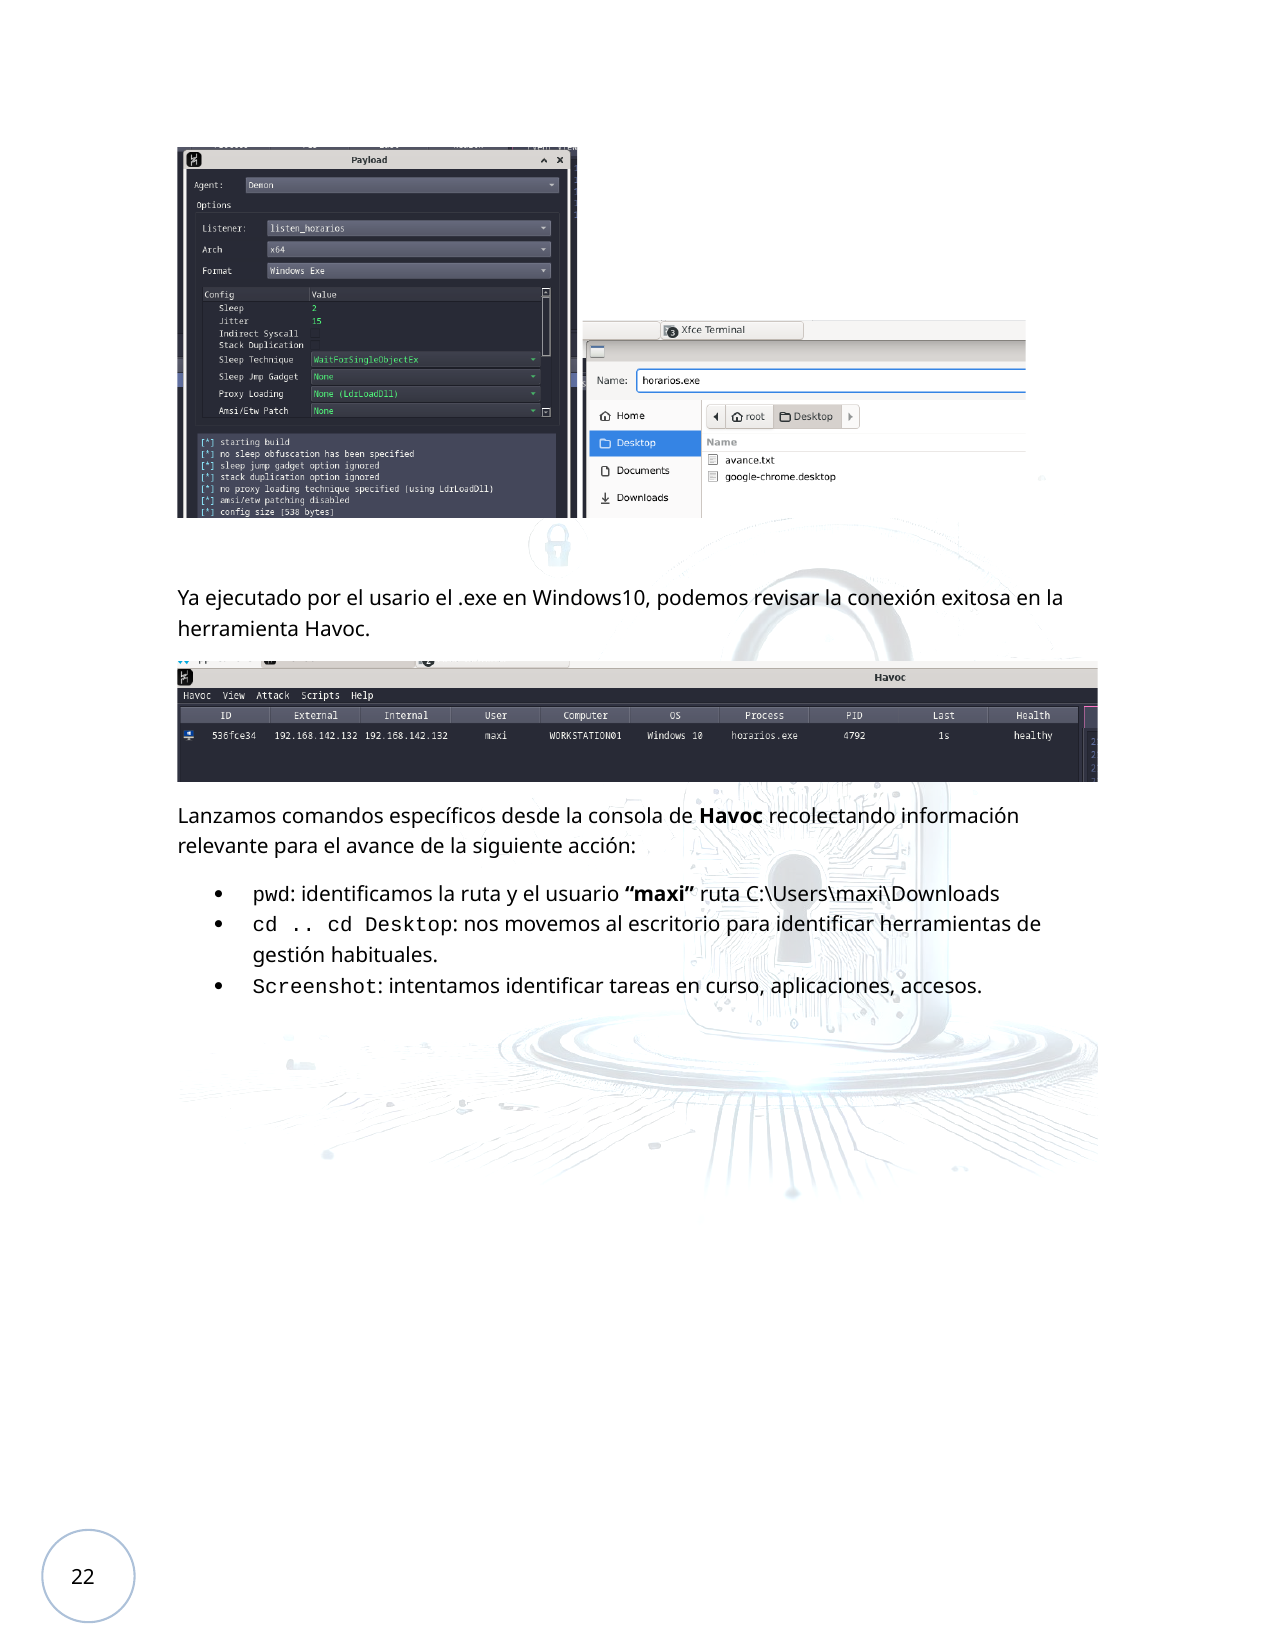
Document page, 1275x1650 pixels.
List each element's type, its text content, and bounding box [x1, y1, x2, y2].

picture [582, 320, 1026, 518]
text Lanzamos comandos específicos desde la consola de Havoc recolectando información relevante para el avance de la siguiente acción: [177, 801, 1098, 860]
picture [177, 661, 1098, 782]
list Screenshot: intentamos identificar tareas en curso, aplicaciones, accesos. [215, 971, 1098, 999]
text Ya ejecutado por el usario el .exe en Windows10, podemos revisar la conexión exitosa en la herramienta Havoc. [177, 583, 1098, 643]
list cd .. cd Desktop: nos movemos al escritorio para identificar herramientas de gestión habituales. [215, 909, 1098, 968]
list pwd: identificamos la ruta y el usuario “maxi” ruta C:\Users\maxi\Downloads [215, 879, 1098, 907]
picture [177, 147, 578, 518]
